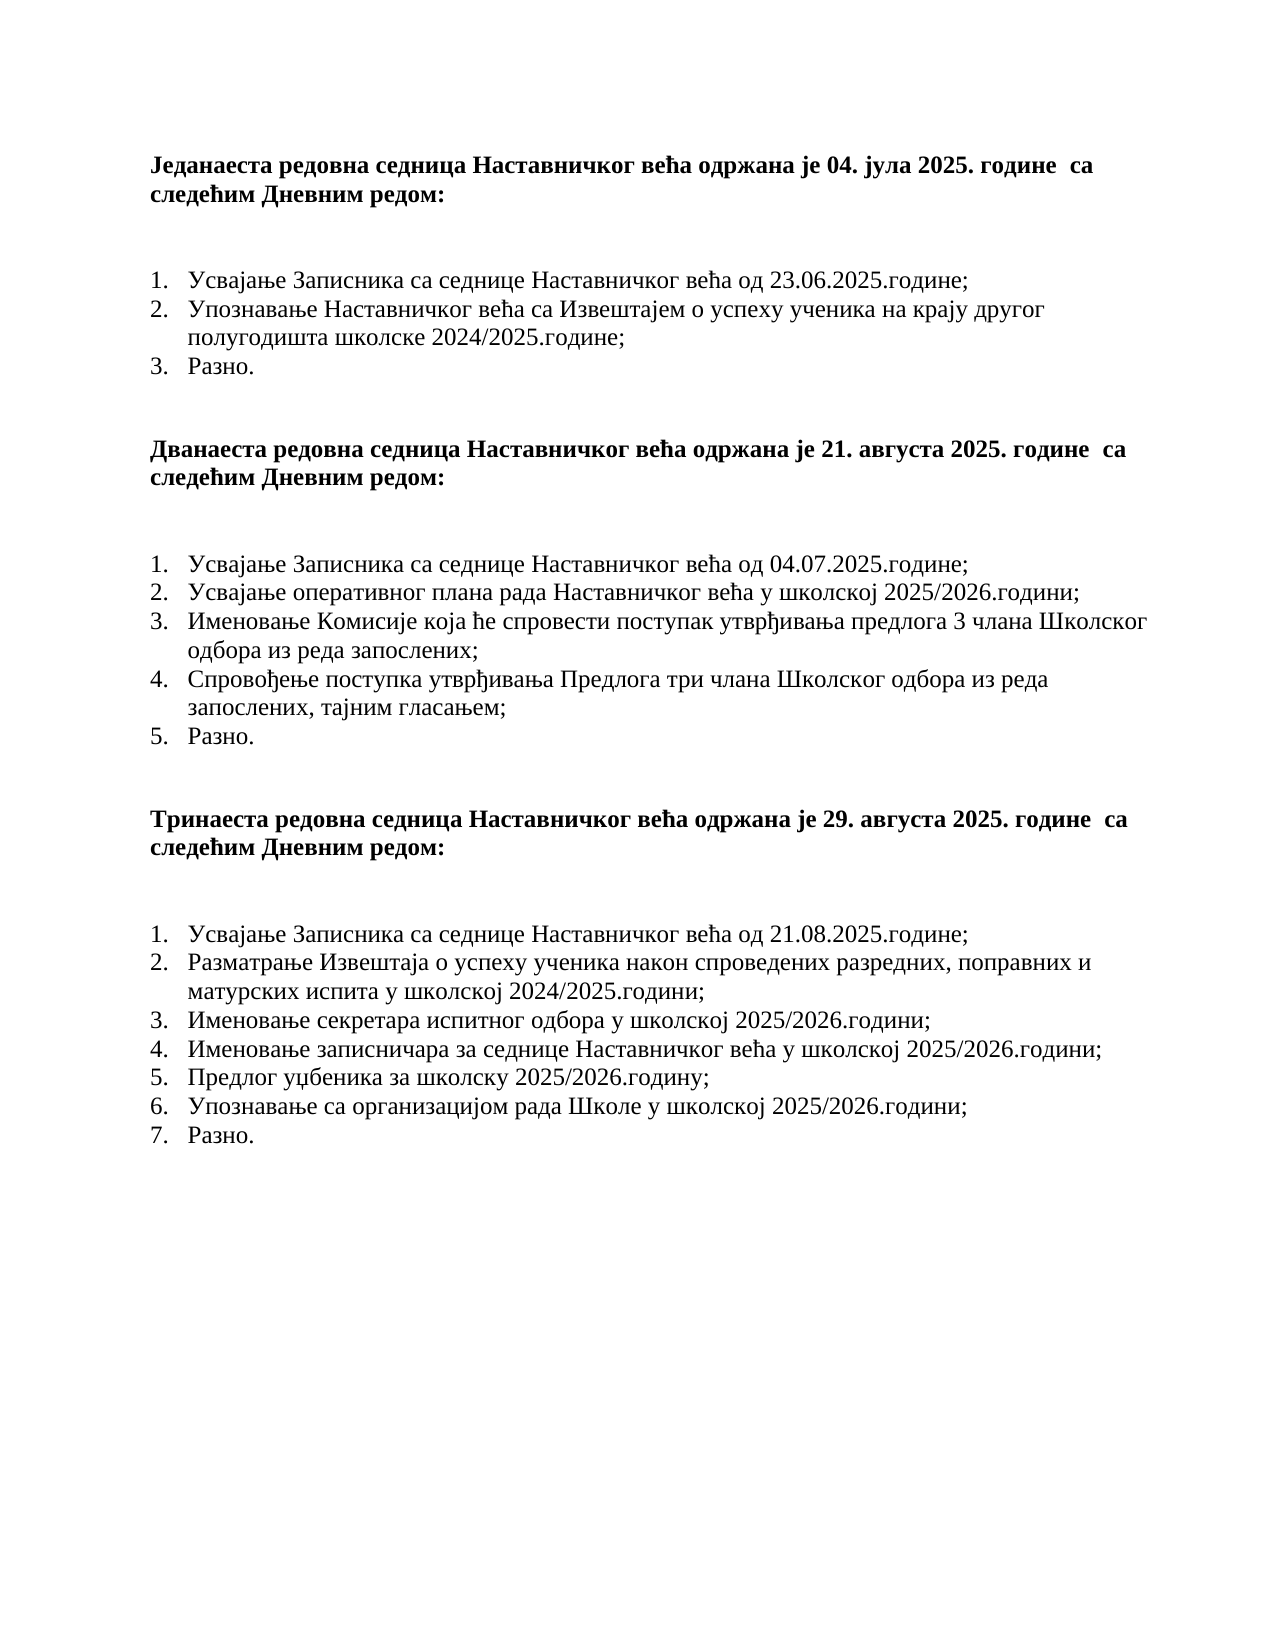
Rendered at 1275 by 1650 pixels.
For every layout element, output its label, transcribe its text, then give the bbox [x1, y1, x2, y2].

list Именовање записничара за седнице Наставничког већа у школској 2025/2026.години; [150, 1034, 1162, 1062]
list Предлог уџбеника за школску 2025/2026.годину; [150, 1062, 1162, 1091]
list Упознавање са организацијом рада Школе у школској 2025/2026.години; [150, 1091, 1162, 1120]
list Упознавање Наставничког већа са Извештајем о успеху ученика на крају другог полугодишта школске 2024/2025.године; [150, 294, 1162, 351]
text Једанаеста редовна седница Наставничког већа одржана је 04. јула 2025. године са следећим Дневним редом: [150, 150, 1162, 207]
list Именовање секретара испитног одбора у школској 2025/2026.години; [150, 1005, 1162, 1034]
list Разно. [150, 721, 1162, 750]
text Дванаеста редовна седница Наставничког већа одржана је 21. августа 2025. године са следећим Дневним редом: [150, 434, 1162, 491]
list Именовање Комисије која ће спровести поступак утврђивања предлога 3 члана Школског одбора из реда запослених; [150, 606, 1162, 664]
list Спровођење поступка утврђивања Предлога три члана Школског одбора из реда запослених, тајним гласањем; [150, 664, 1162, 721]
list Усвајање Записника са седнице Наставничког већа од 23.06.2025.године; [150, 265, 1162, 294]
list Усвајање Записника са седнице Наставничког већа од 04.07.2025.године; [150, 549, 1162, 577]
list Усвајање Записника са седнице Наставничког већа од 21.08.2025.године; [150, 919, 1162, 947]
list Разно. [150, 1120, 1162, 1149]
list Усвајање оперативног плана рада Наставничког већа у школској 2025/2026.години; [150, 577, 1162, 606]
text Тринаеста редовна седница Наставничког већа одржана је 29. августа 2025. године са следећим Дневним редом: [150, 804, 1162, 861]
list Разматрање Извештаја о успеху ученика након спроведених разредних, поправних и матурских испита у школској 2024/2025.години; [150, 947, 1162, 1005]
list Разно. [150, 351, 1162, 380]
